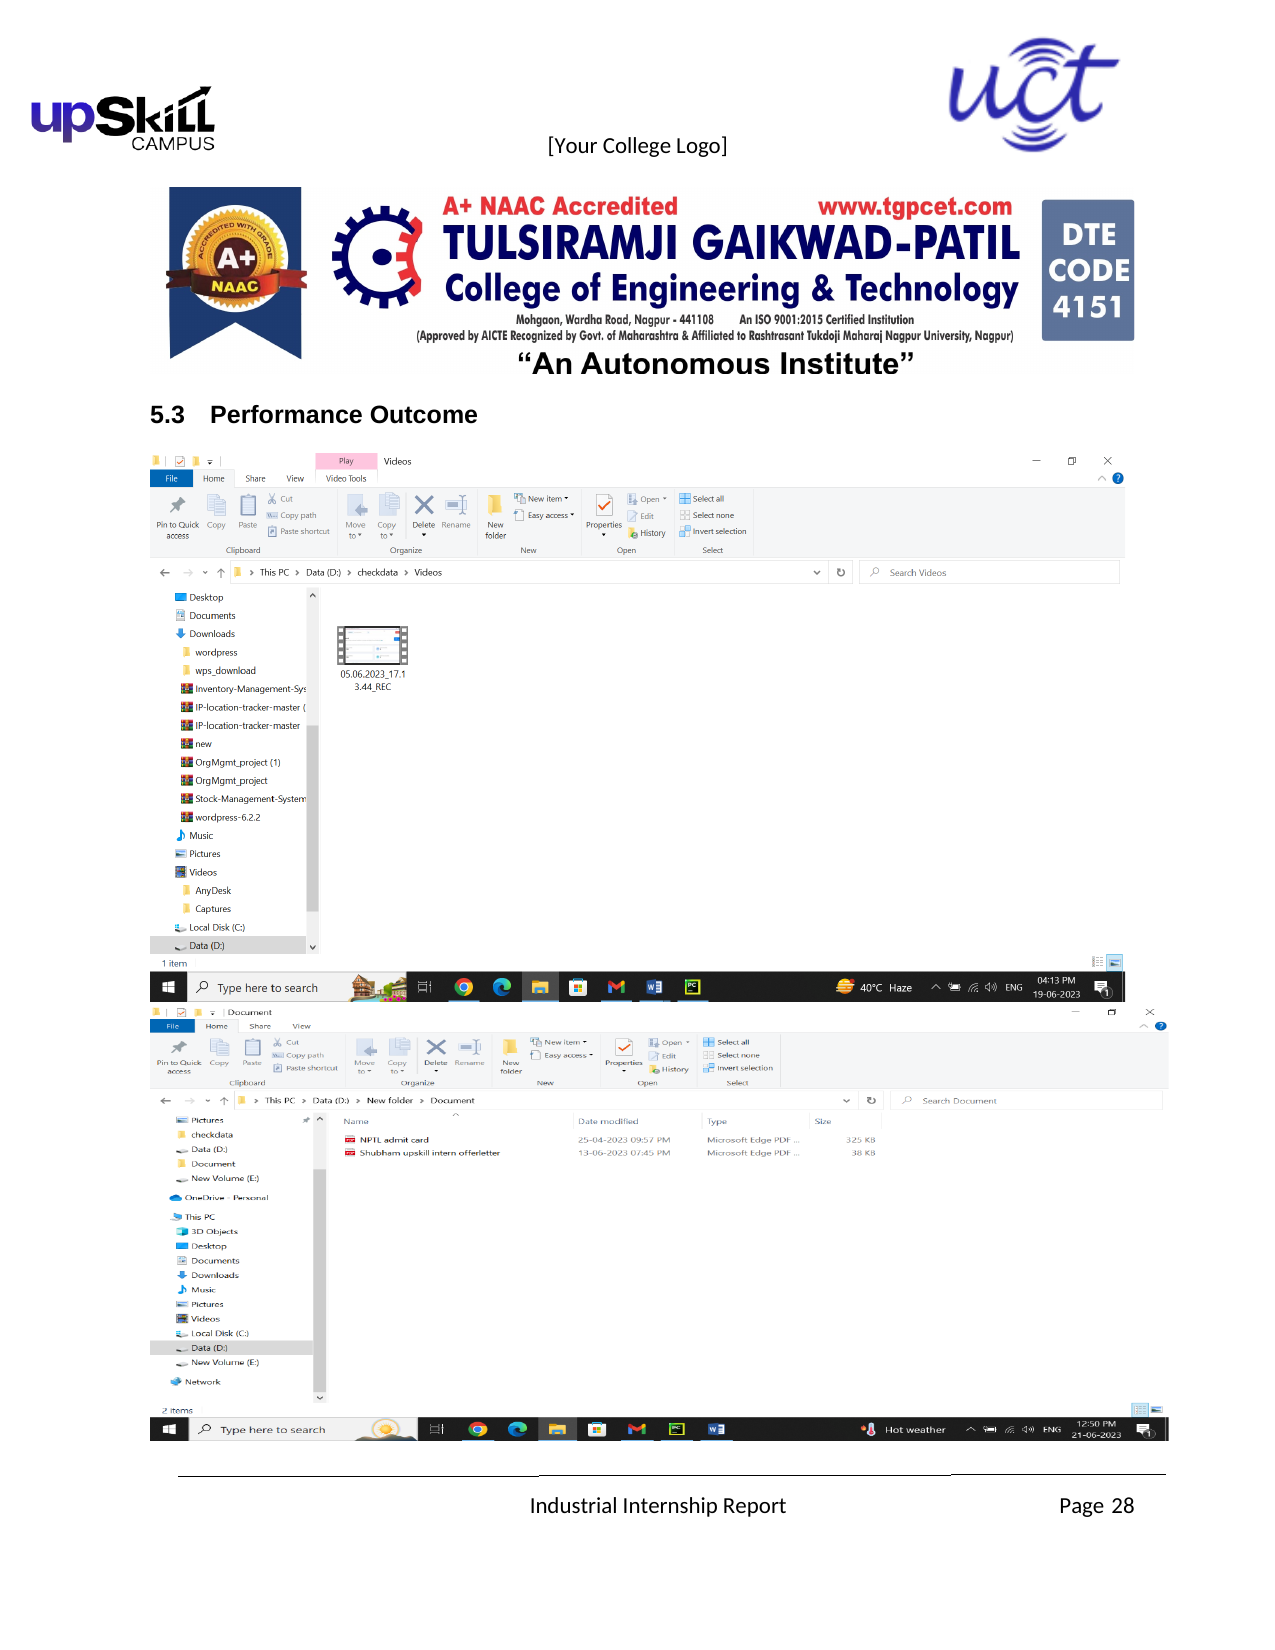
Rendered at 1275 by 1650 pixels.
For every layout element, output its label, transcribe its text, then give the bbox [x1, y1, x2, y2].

picture [150, 453, 1125, 1002]
picture [946, 28, 1125, 154]
picture [150, 187, 1135, 374]
subtitle Performance Outcome [150, 403, 1134, 428]
picture [0, 73, 246, 154]
picture [150, 1005, 1169, 1441]
